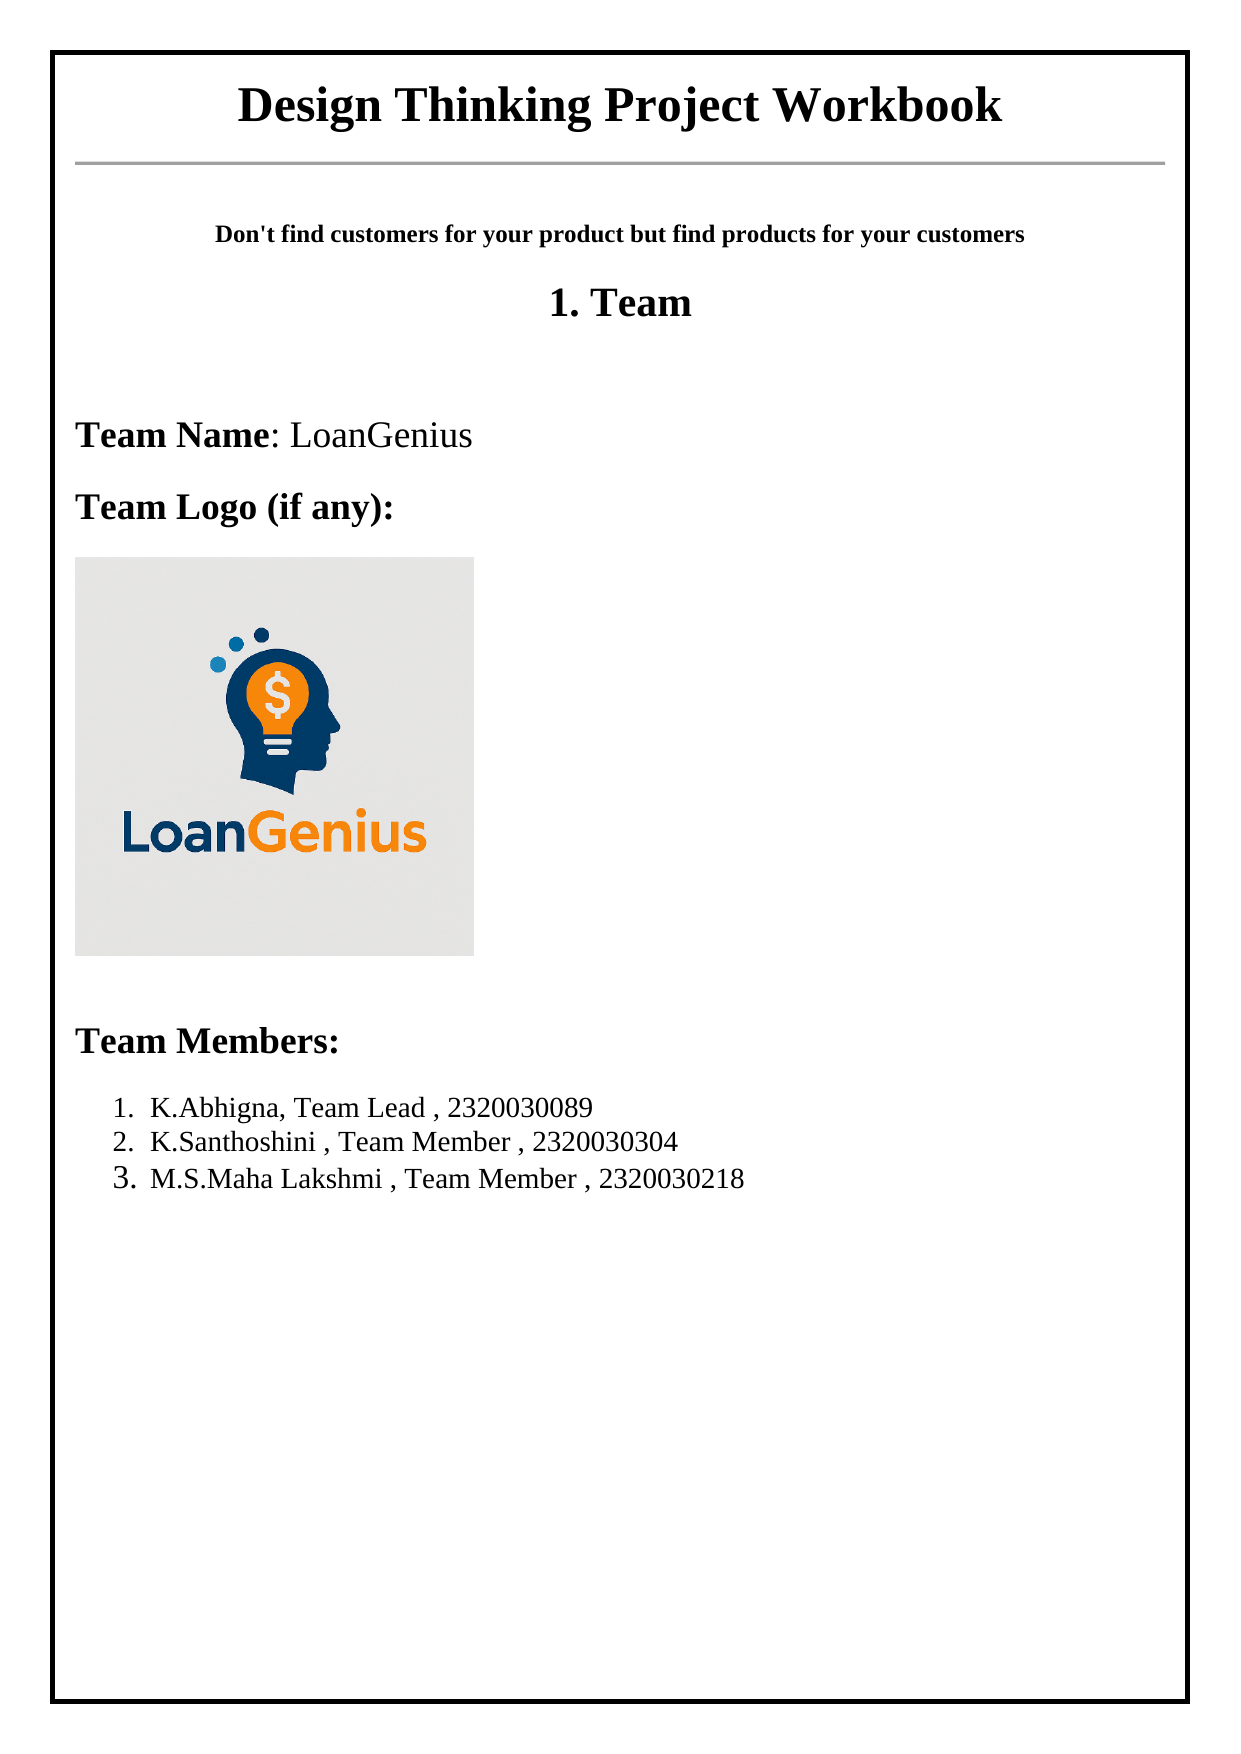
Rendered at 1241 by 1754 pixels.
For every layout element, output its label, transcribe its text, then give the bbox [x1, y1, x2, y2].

text Design Thinking Project Workbook [75, 75, 1165, 132]
picture [75, 557, 474, 956]
text Don't find customers for your product but find products for your customers [75, 219, 1165, 248]
text 1. Team [75, 277, 1165, 325]
text Team Members: [75, 1018, 1165, 1061]
text Team Name: LoanGenius [75, 412, 1165, 456]
list K.Santhoshini , Team Member , 2320030304 [112, 1124, 1165, 1158]
list M.S.Maha Lakshmi , Team Member , 2320030218 [112, 1158, 1165, 1196]
text Team Logo (if any): [75, 485, 1165, 528]
list K.Abhigna, Team Lead , 2320030089 [112, 1091, 1165, 1124]
